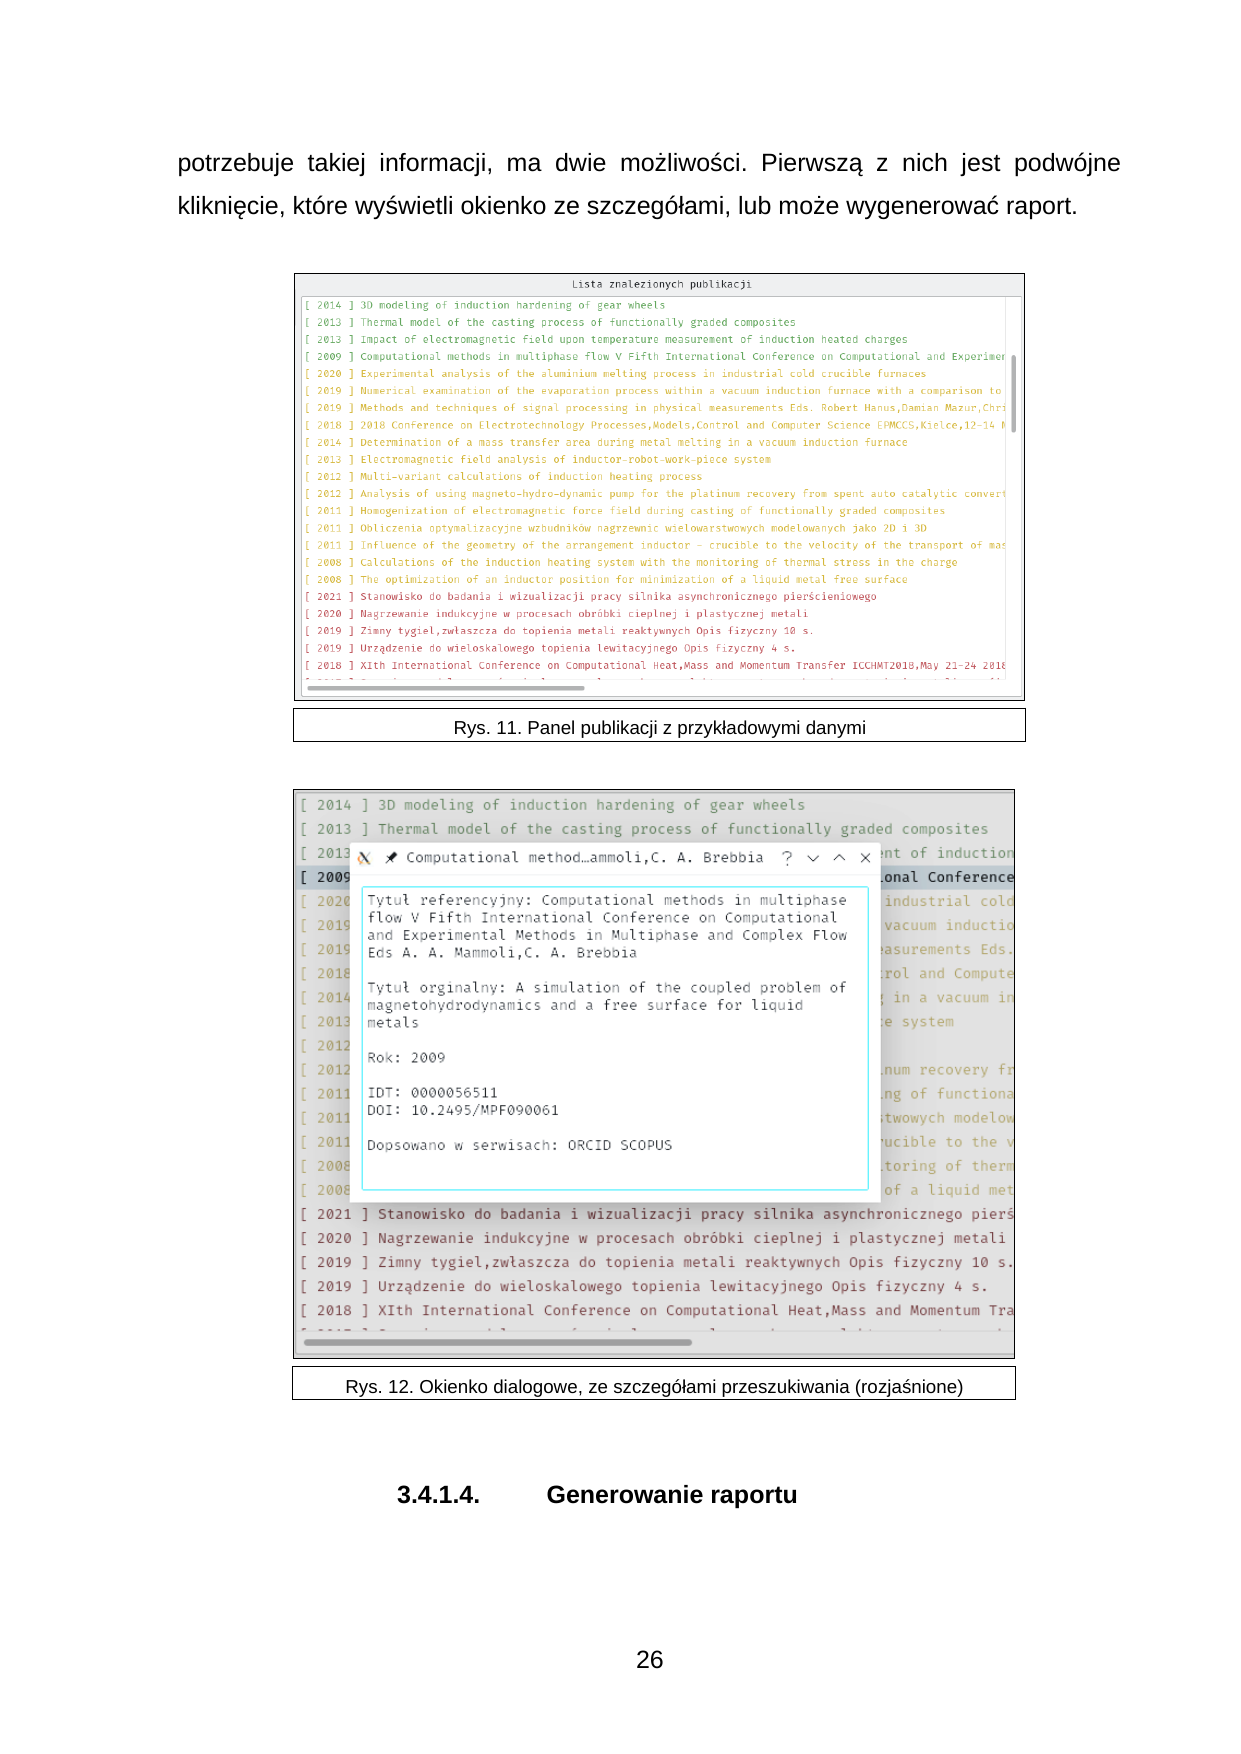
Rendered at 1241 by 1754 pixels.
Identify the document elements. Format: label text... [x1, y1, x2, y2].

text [177, 148, 1122, 219]
picture [294, 790, 1014, 1358]
picture [295, 274, 1024, 700]
